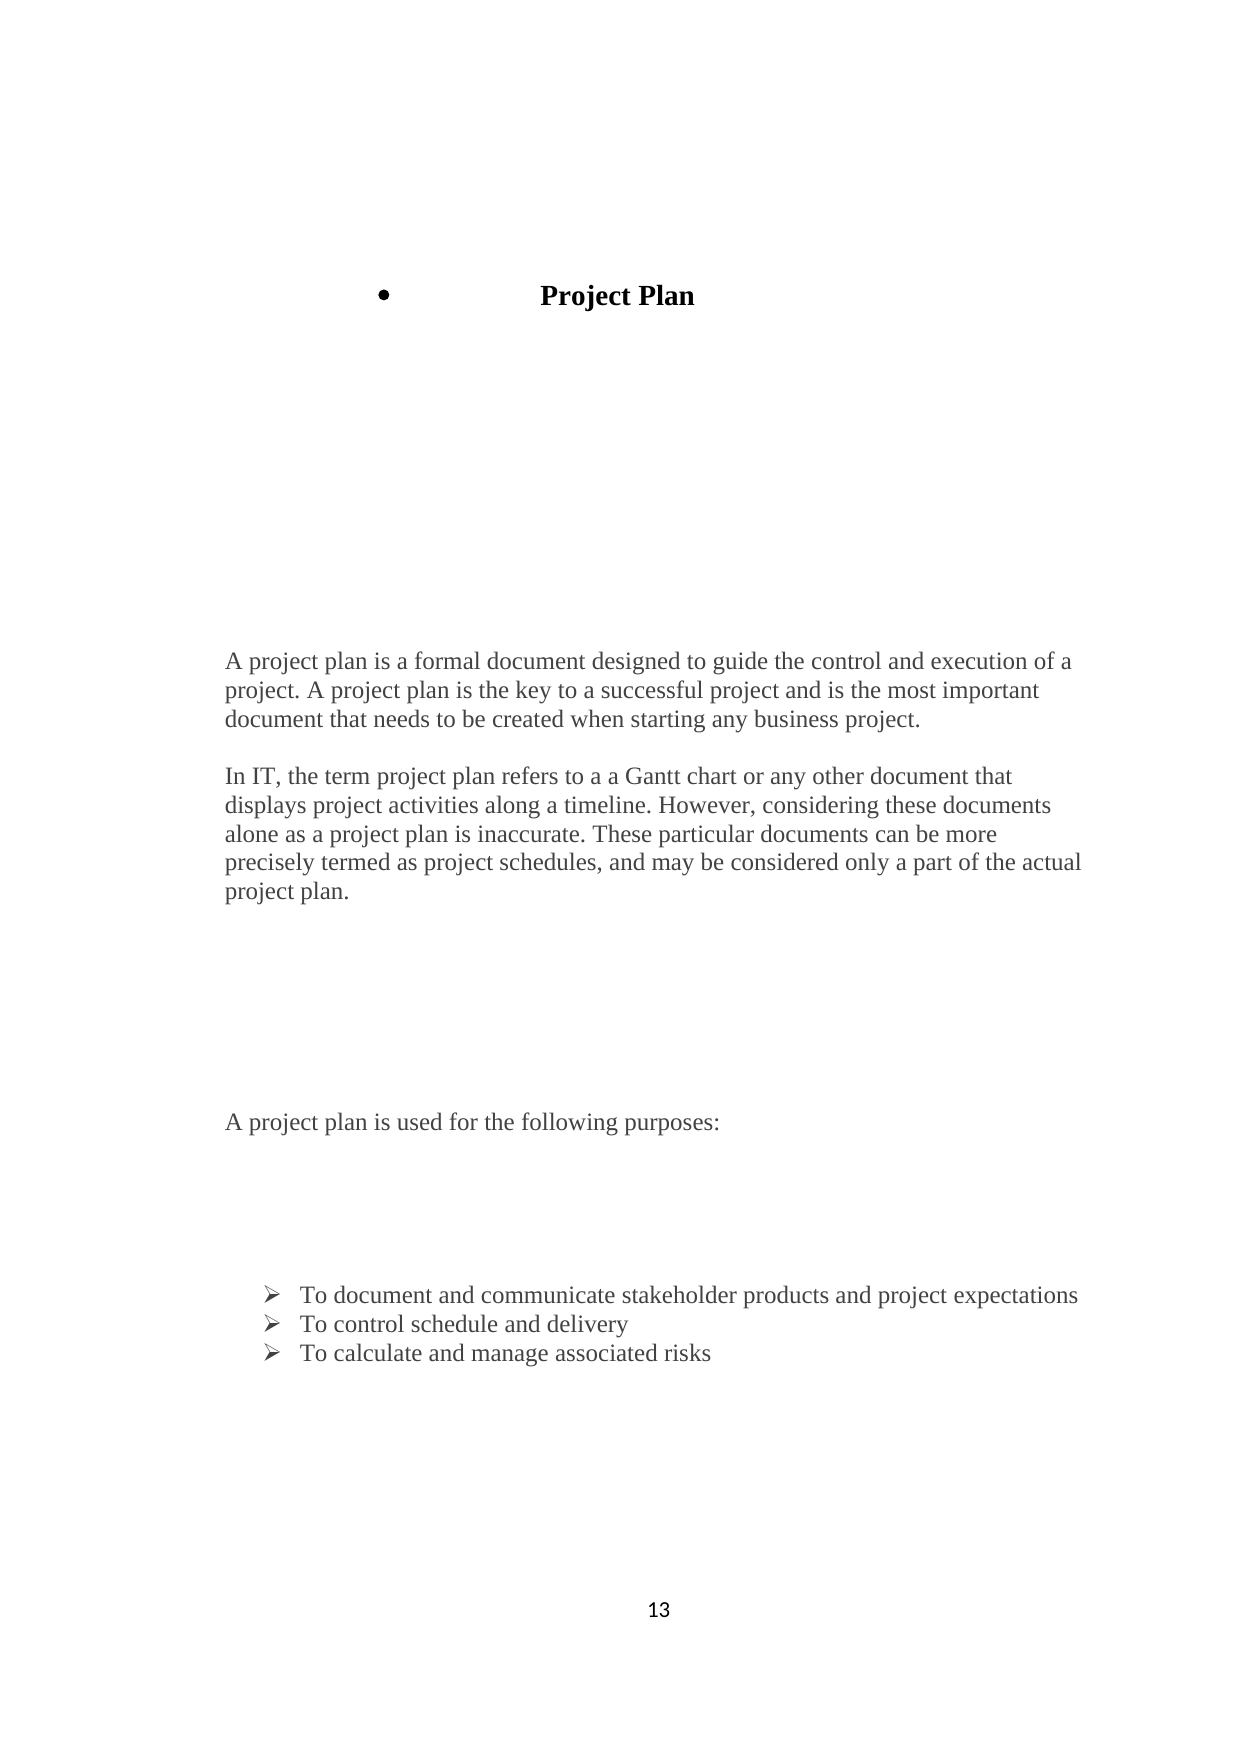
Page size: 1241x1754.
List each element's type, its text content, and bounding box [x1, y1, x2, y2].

list To calculate and manage associated risks [262, 1338, 1092, 1367]
text A project plan is used for the following purposes: [224, 1078, 1092, 1136]
list To control schedule and delivery [262, 1309, 1092, 1338]
list To document and communicate stakeholder products and project expectations [262, 1281, 1092, 1309]
text A project plan is a formal document designed to guide the control and execution of a project. A project plan is the key to a successful project and is the most important document that needs to be created when starting any business project. In IT, the term project plan refers to a a Gantt chart or any other document that displays project activities along a timeline. However, considering these documents alone as a project plan is inaccurate. These particular documents can be more precisely termed as project schedules, and may be considered only a part of the actual project plan. [224, 646, 1092, 933]
list Project Plan [379, 278, 1092, 312]
